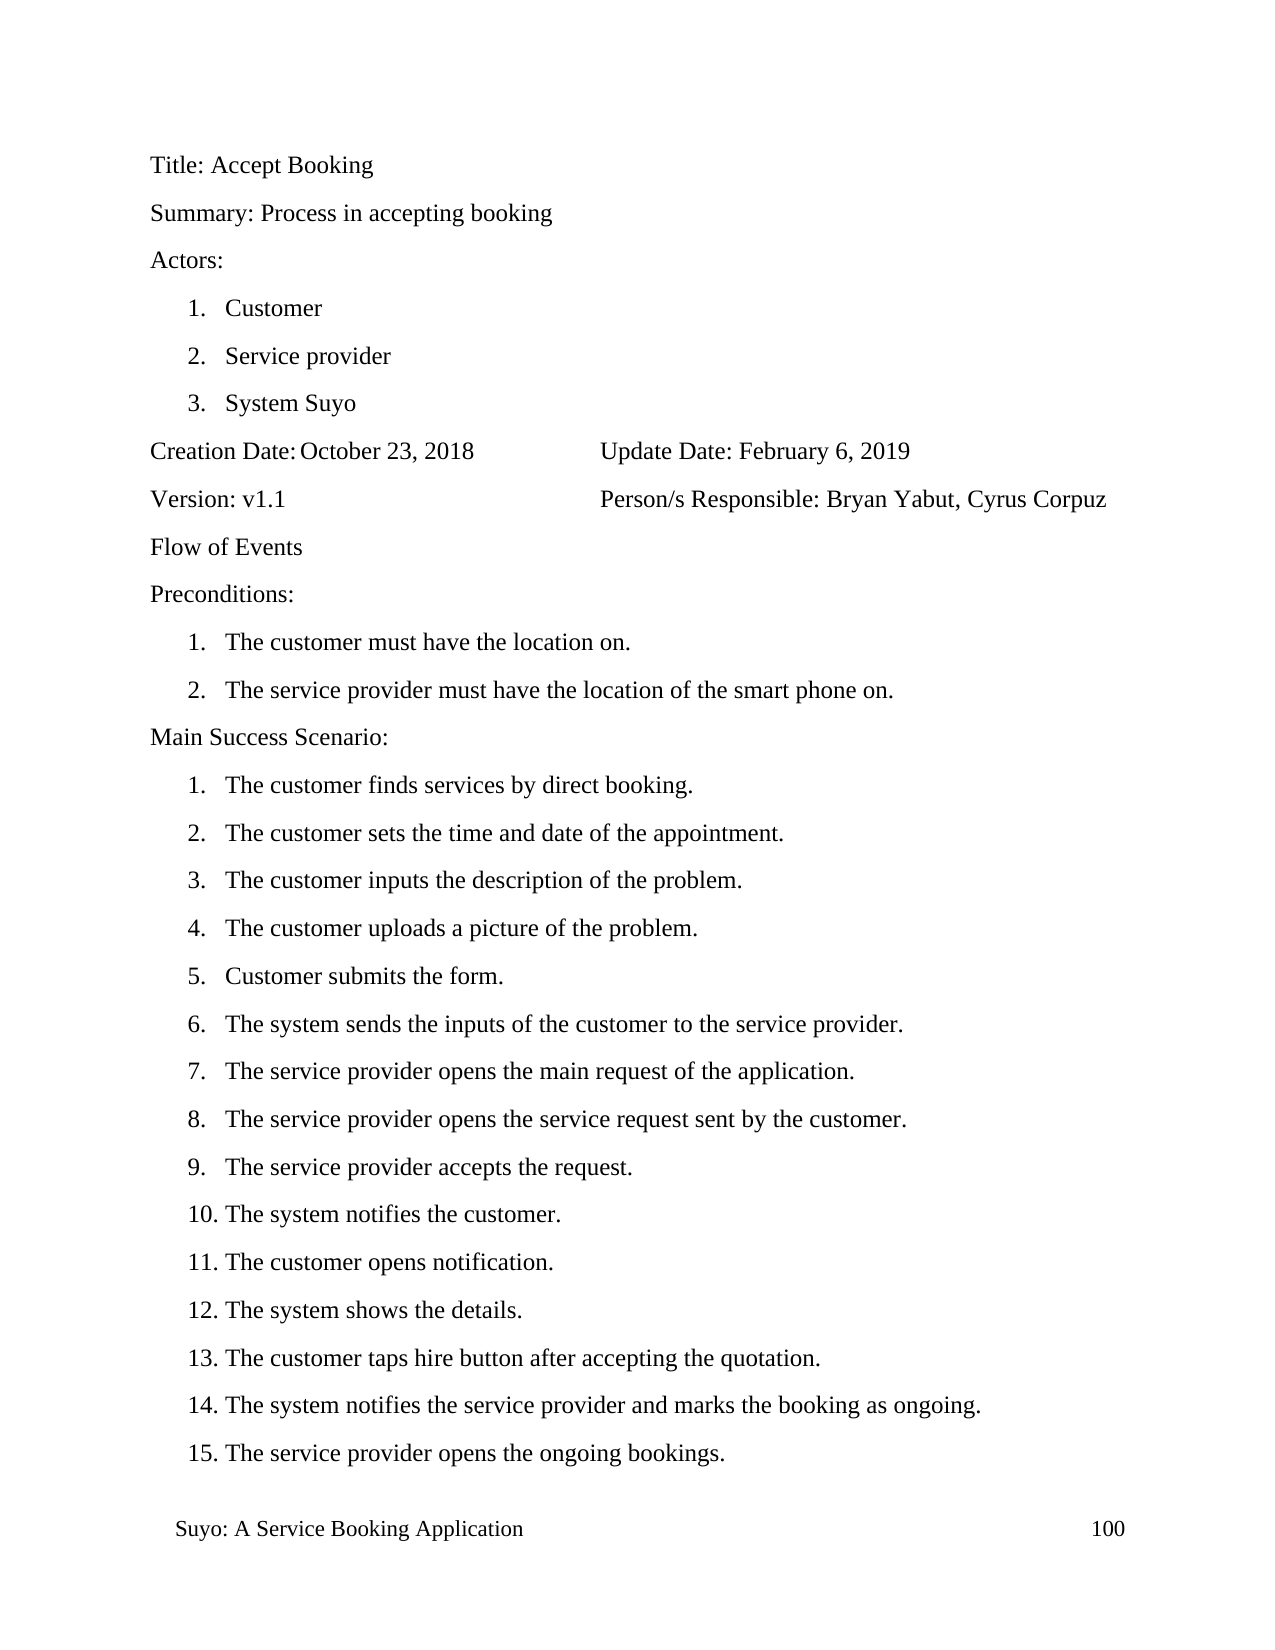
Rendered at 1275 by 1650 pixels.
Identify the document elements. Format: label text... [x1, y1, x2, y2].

list The service provider opens the main request of the application. [187, 1056, 1125, 1085]
list The customer uploads a picture of the problem. [187, 913, 1125, 942]
list The customer opens notification. [187, 1247, 1125, 1276]
list Customer submits the form. [187, 961, 1125, 990]
list The system shows the details. [187, 1295, 1125, 1324]
text Actors: [150, 245, 1125, 274]
list System Suyo [187, 388, 1125, 417]
list Customer [187, 293, 1125, 322]
list Service provider [187, 341, 1125, 369]
text Preconditions: [150, 579, 1125, 608]
list The customer taps hire button after accepting the quotation. [187, 1343, 1125, 1371]
text Summary: Process in accepting booking [150, 198, 1125, 226]
list The system notifies the customer. [187, 1199, 1125, 1228]
list The system notifies the service provider and marks the booking as ongoing. [187, 1390, 1125, 1419]
list The customer finds services by direct booking. [187, 770, 1125, 799]
list The service provider opens the service request sent by the customer. [187, 1104, 1125, 1133]
text Flow of Events [150, 532, 1125, 560]
text Title: Accept Booking [150, 150, 1125, 179]
list The system sends the inputs of the customer to the service provider. [187, 1009, 1125, 1037]
list The service provider must have the location of the smart phone on. [187, 675, 1125, 703]
list The service provider opens the ongoing bookings. [187, 1438, 1125, 1467]
text Version: v1.1 Person/s Responsible: Bryan Yabut, Cyrus Corpuz [150, 484, 1125, 513]
list The customer must have the location on. [187, 627, 1125, 656]
list The customer inputs the description of the problem. [187, 866, 1125, 894]
list The customer sets the time and date of the appointment. [187, 818, 1125, 847]
text Main Success Scenario: [150, 722, 1125, 751]
text Creation Date: October 23, 2018 Update Date: February 6, 2019 [150, 436, 1125, 465]
list The service provider accepts the request. [187, 1152, 1125, 1181]
